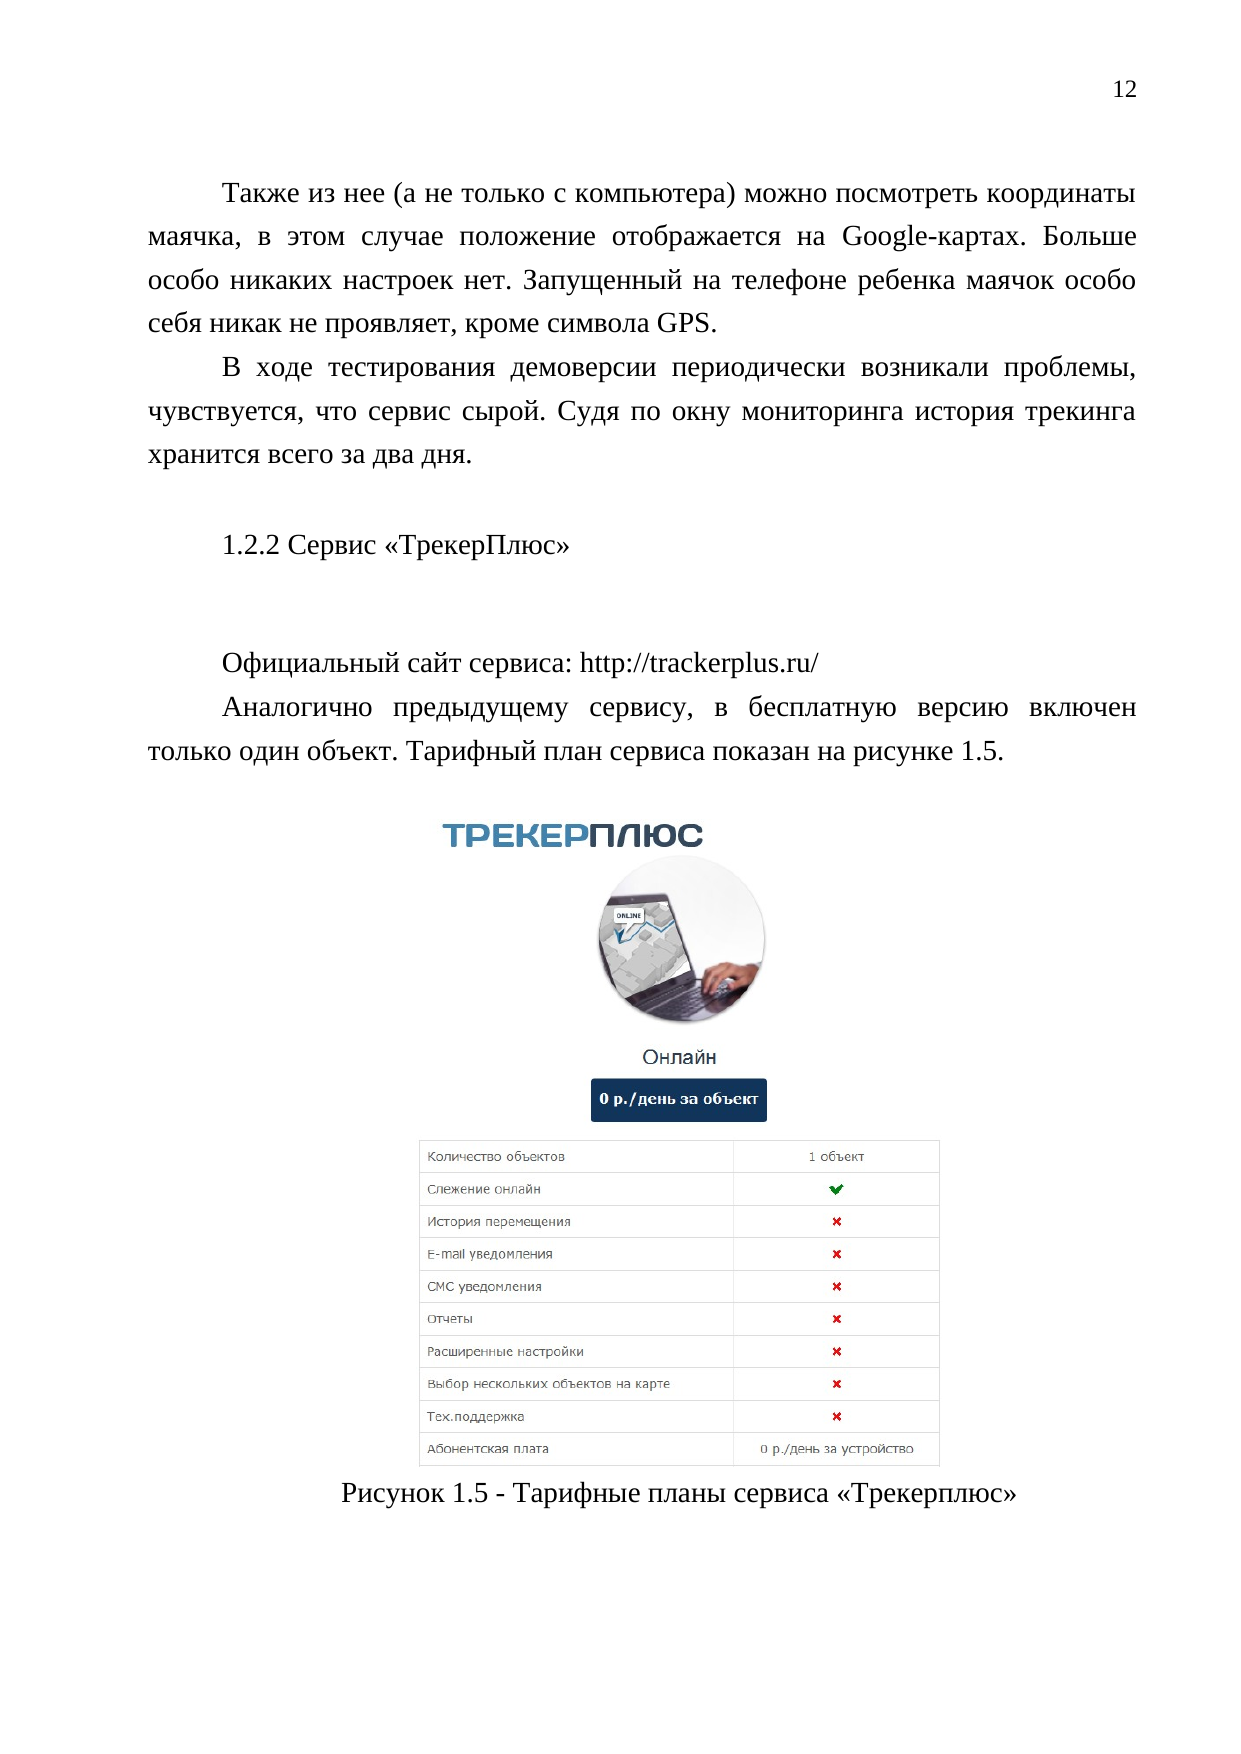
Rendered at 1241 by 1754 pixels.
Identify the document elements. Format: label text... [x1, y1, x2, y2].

text Также из нее (а не только с компьютера) можно посмотреть координаты маячка, в этом случае положение отображается на Google-картах. Больше особо никаких настроек нет. Запущенный на телефоне ребенка маячок особо себя никак не проявляет, кроме символа GPS. [148, 175, 1137, 339]
subtitle 1.2.2 Сервис «ТрекерПлюс» [148, 527, 1137, 561]
text Официальный сайт сервиса: http://trackerplus.ru/ [222, 646, 1137, 679]
picture [416, 819, 943, 1467]
text В ходе тестирования демоверсии периодически возникали проблемы, чувствуется, что сервис сырой. Судя по окну мониторинга история трекинга хранится всего за два дня. [148, 349, 1137, 470]
text Аналогично предыдущему сервису, в бесплатную версию включен только один объект. Тарифный план сервиса показан на рисунке 1.5. [148, 689, 1137, 766]
text Рисунок 1.5 - Тарифные планы сервиса «Трекерплюс» [148, 1475, 1137, 1509]
